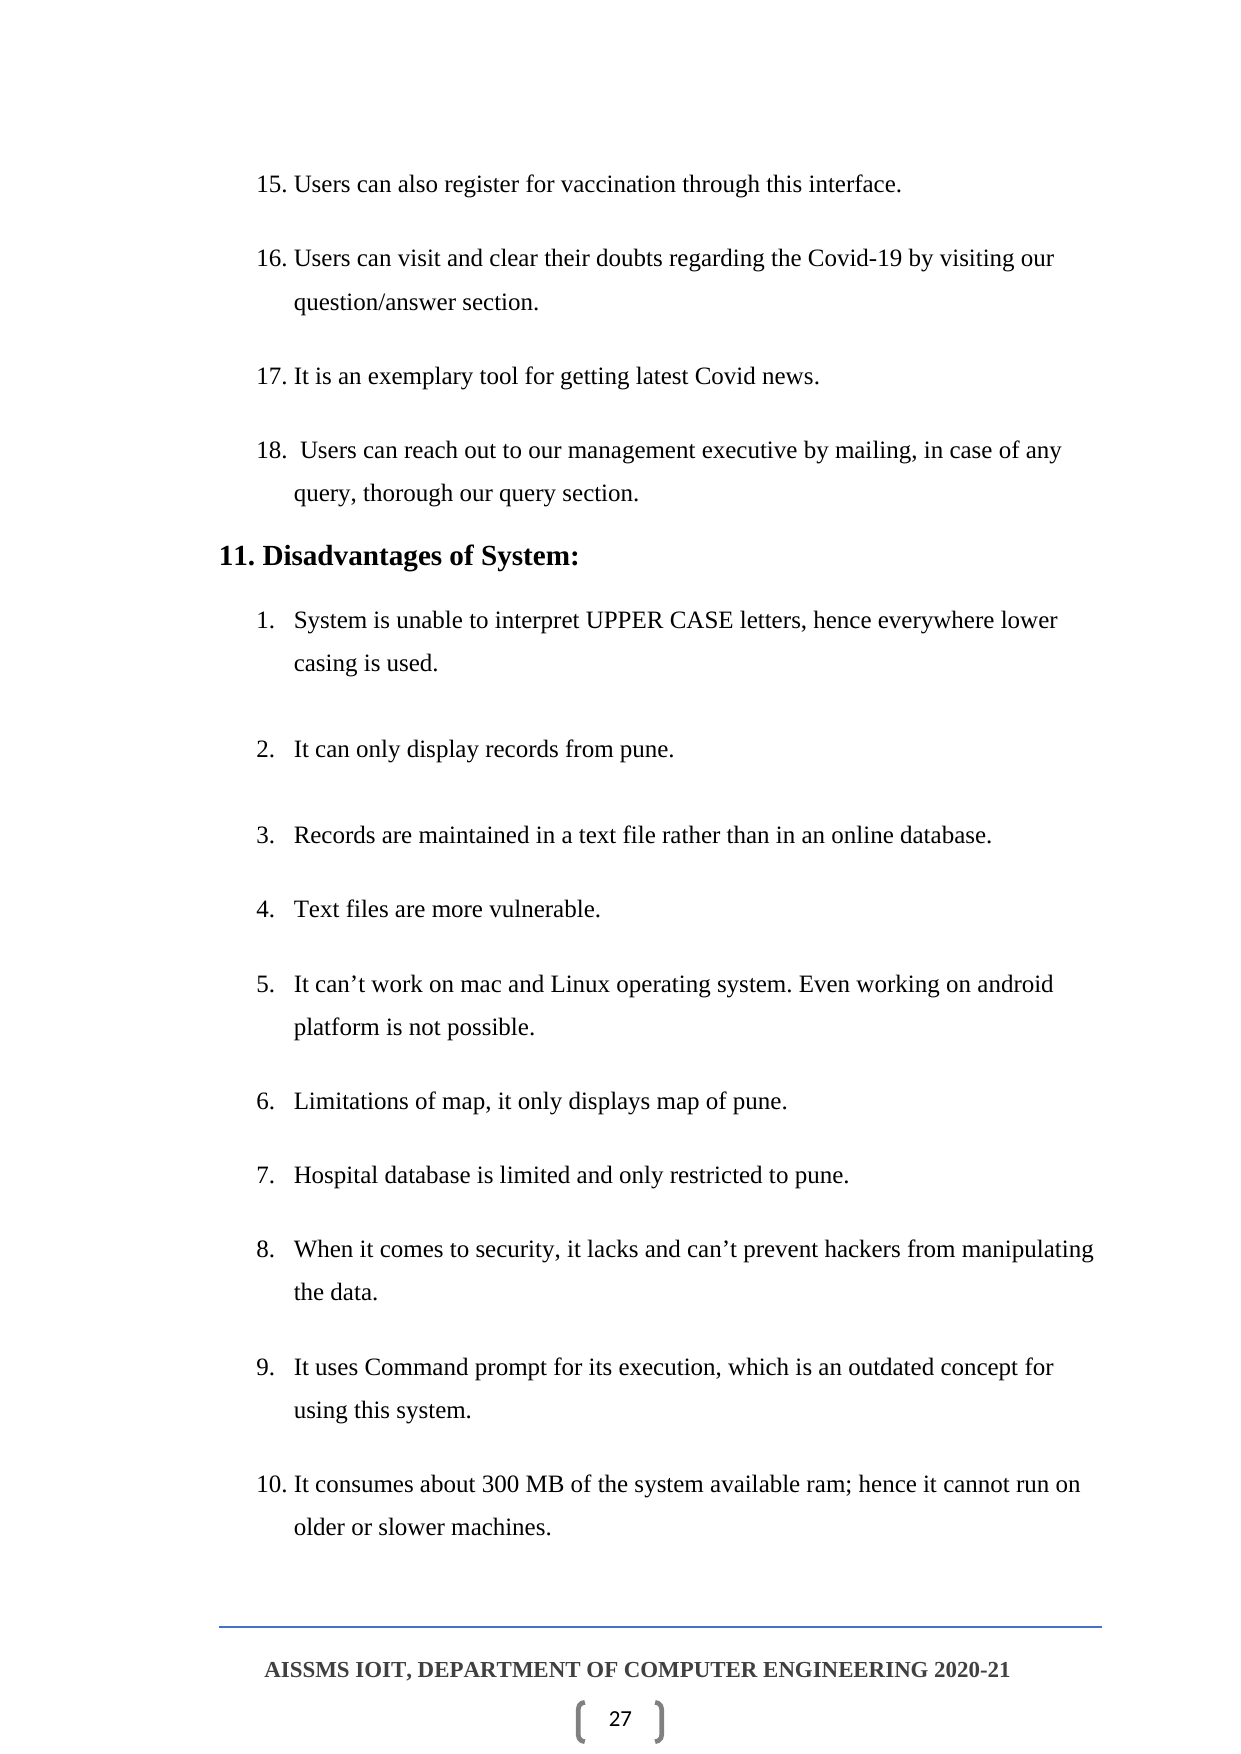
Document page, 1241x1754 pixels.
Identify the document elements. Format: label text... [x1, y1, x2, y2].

list When it comes to security, it lacks and can’t prevent hackers from manipulating the data. [256, 1234, 1102, 1306]
list System is unable to interpret UPPER CASE letters, hence everywhere lower casing is used. [256, 605, 1102, 677]
list Users can reach out to our management executive by mailing, in case of any query, thorough our query section. [256, 435, 1102, 507]
list Records are maintained in a text file rather than in an online database. [256, 820, 1102, 849]
text 11. Disadvantages of System: [218, 538, 1102, 571]
list It uses Command prompt for its execution, which is an outdated concept for using this system. [256, 1352, 1102, 1423]
list Users can also register for vaccination through this interface. [256, 169, 1102, 198]
list Users can visit and clear their doubts regarding the Covid-19 by visiting our question/answer section. [256, 243, 1102, 315]
list Hospital database is limited and only restricted to pune. [256, 1160, 1102, 1189]
list It consumes about 300 MB of the system available ram; hence it cannot run on older or slower machines. [256, 1469, 1102, 1541]
list It can’t work on mac and Linux operating system. Even working on android platform is not possible. [256, 969, 1102, 1041]
list It is an exemplary tool for getting latest Covid news. [256, 361, 1102, 389]
list Limitations of map, it only displays map of pune. [256, 1086, 1102, 1115]
list Text files are more vulnerable. [256, 894, 1102, 923]
list It can only display records from pune. [256, 734, 1102, 763]
